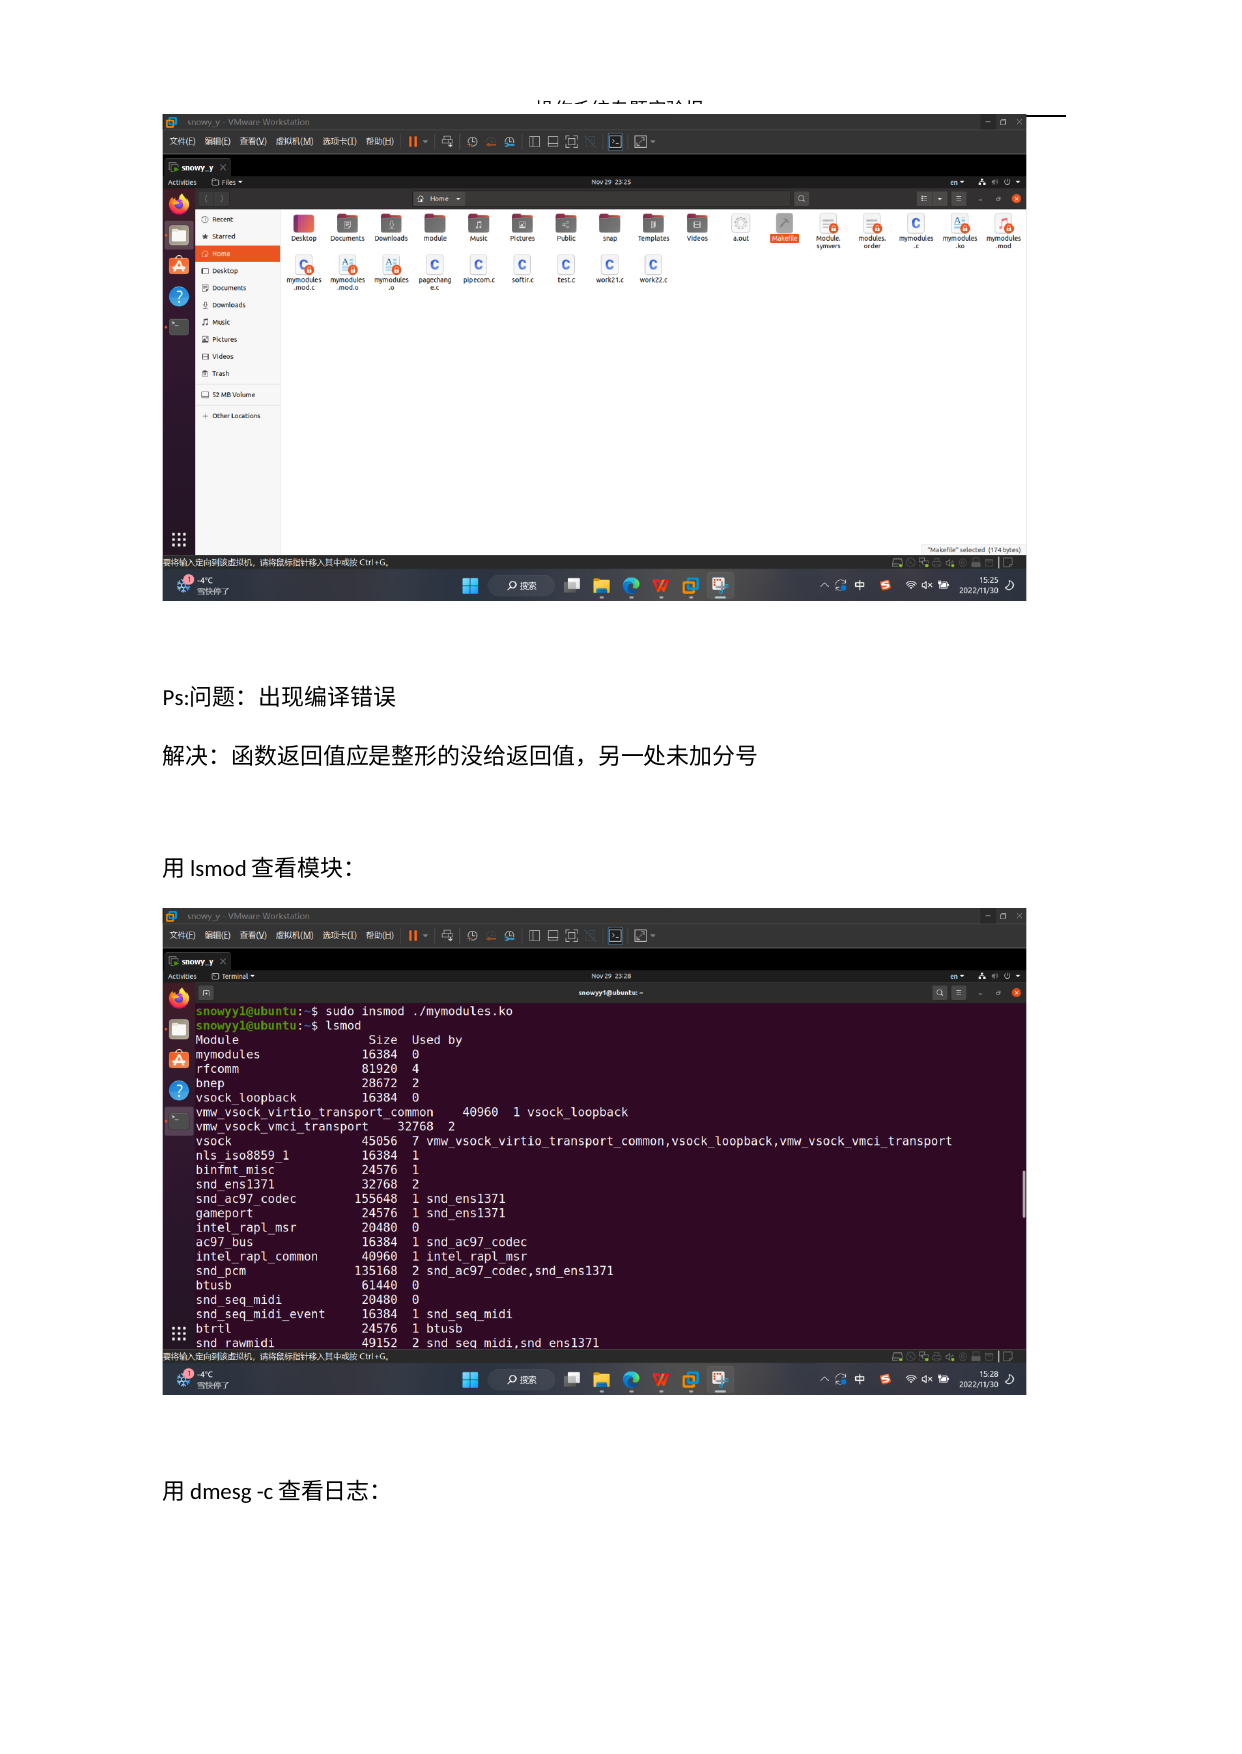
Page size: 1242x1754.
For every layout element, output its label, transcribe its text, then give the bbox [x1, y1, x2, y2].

text 用lsmod查看模块： [162, 849, 1079, 883]
picture [162, 908, 1027, 1395]
text 用dmesg -c查看日志： [162, 1473, 1079, 1506]
text Ps:问题：出现编译错误 [162, 679, 1079, 712]
text 解决：函数返回值应是整形的没给返回值，另一处未加分号 [162, 738, 1079, 771]
picture [162, 114, 1027, 601]
